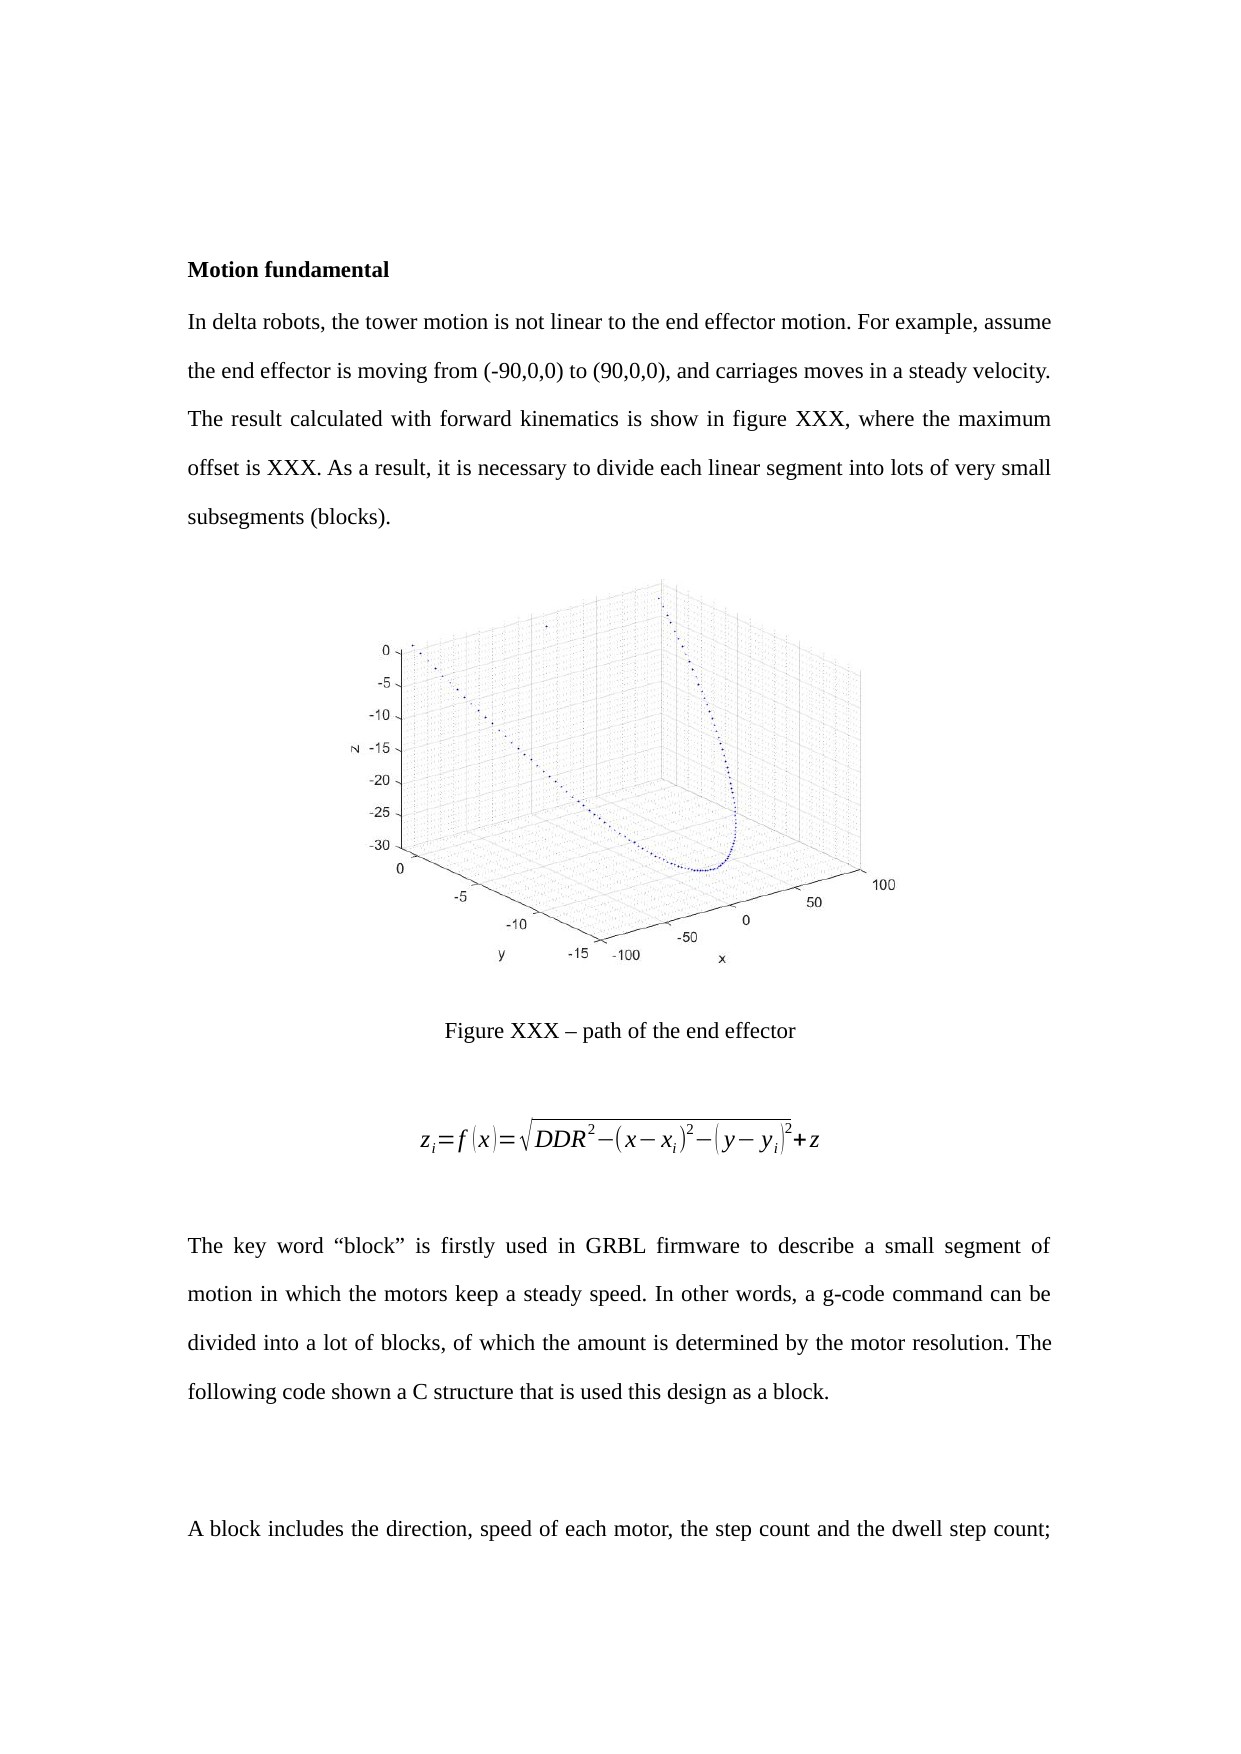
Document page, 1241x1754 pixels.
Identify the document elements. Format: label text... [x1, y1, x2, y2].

text In delta robots, the tower motion is not linear to the end effector motion. For example, assume the end effector is moving from (-90,0,0) to (90,0,0), and carriages moves in a steady velocity. The result calculated with forward kinematics is show in figure XXX, where the maximum offset is XXX. As a result, it is necessary to divide each linear segment into lots of very small subsegments (blocks). [187, 305, 1053, 532]
picture [325, 545, 916, 989]
text Figure XXX – path of the end effector [187, 1014, 1053, 1046]
subtitle Motion fundamental [187, 253, 1053, 286]
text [187, 1512, 1053, 1544]
text The key word “block” is firstly used in GRBL firmware to describe a small segment of motion in which the motors keep a steady speed. In other words, a g-code command can be divided into a lot of blocks, of which the amount is determined by the motor resolution. The following code shown a C structure that is used this design as a block. [187, 1229, 1053, 1407]
